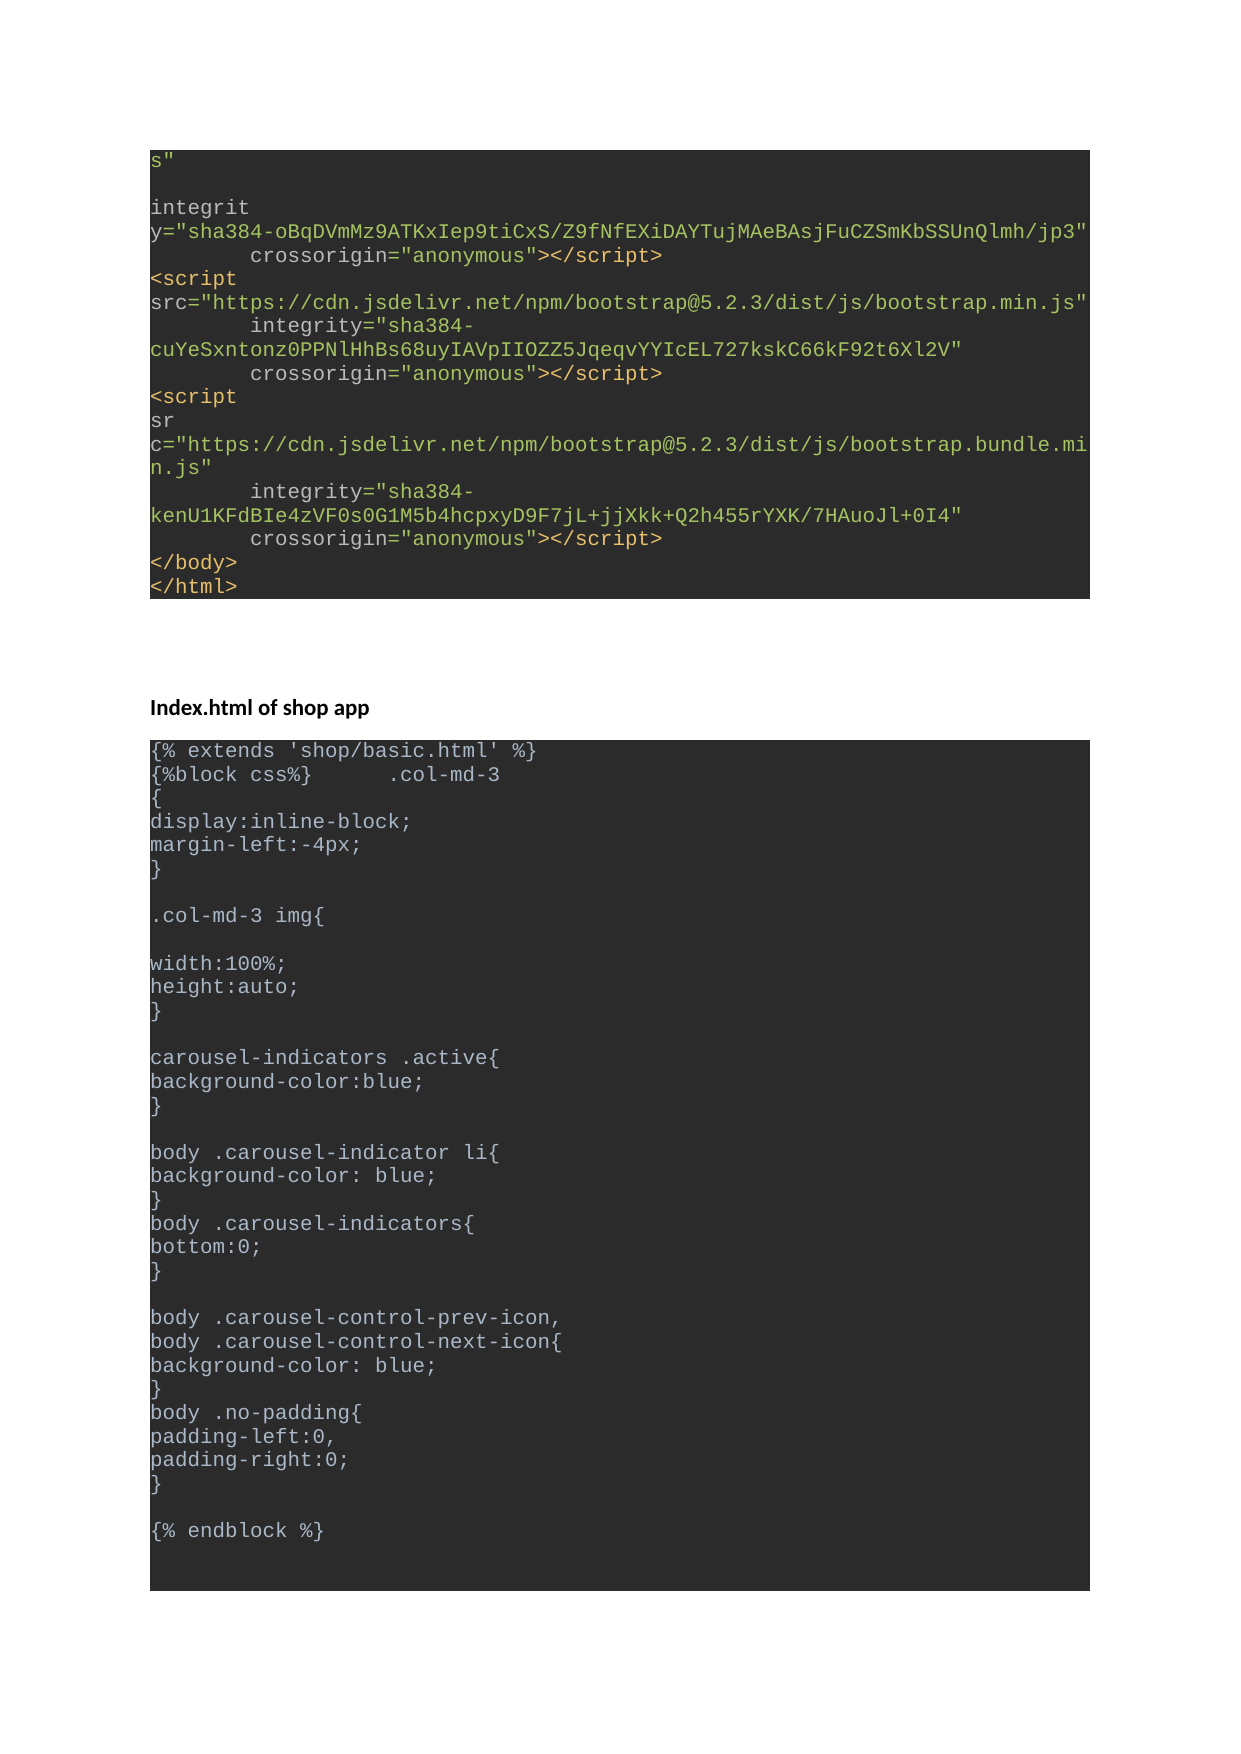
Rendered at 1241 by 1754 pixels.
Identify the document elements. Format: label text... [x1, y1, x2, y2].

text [150, 150, 1090, 599]
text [150, 740, 1090, 1591]
text Index.html of shop app [150, 693, 1090, 721]
